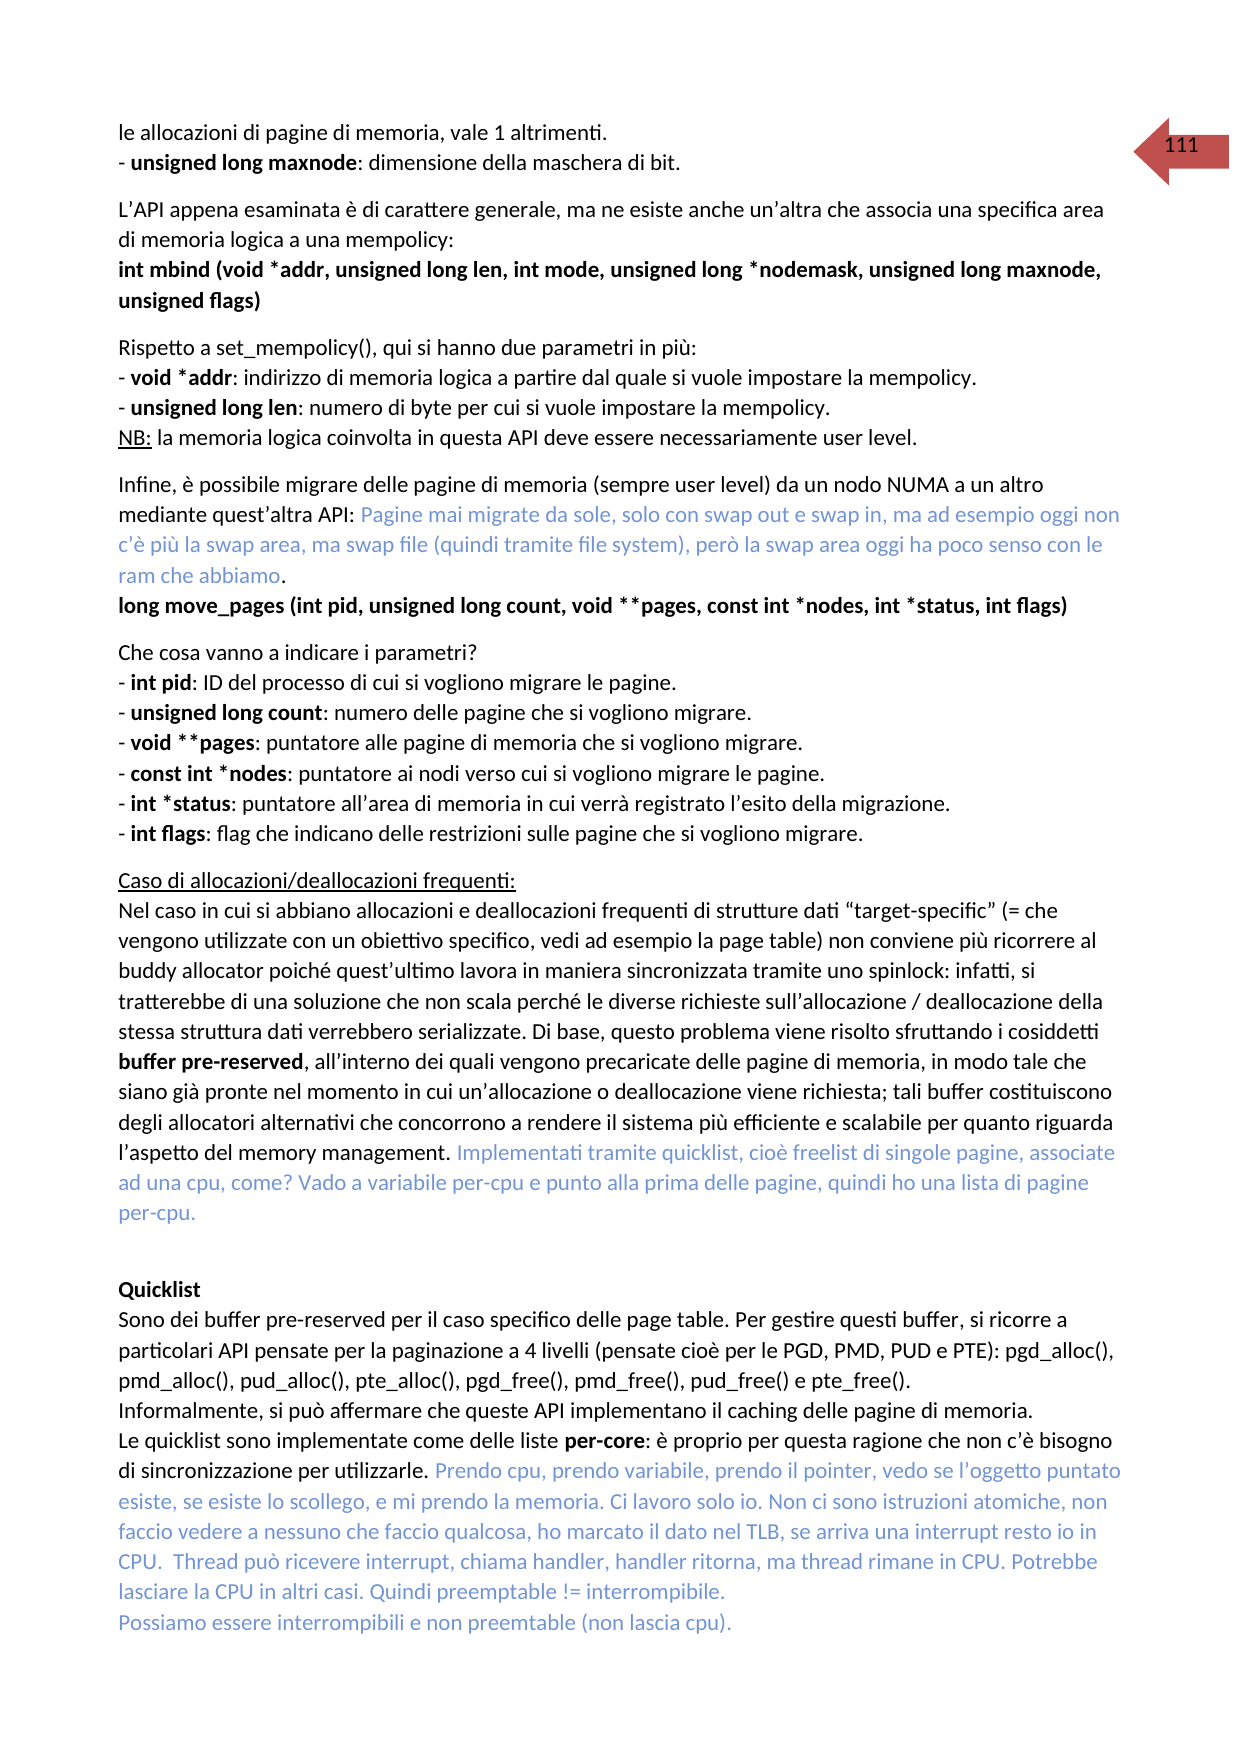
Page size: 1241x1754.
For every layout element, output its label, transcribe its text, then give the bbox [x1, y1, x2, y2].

text Caso di allocazioni/deallocazioni frequenti: Nel caso in cui si abbiano allocazioni e deallocazioni frequenti di strutture dati “target-specific” (= che vengono utilizzate con un obiettivo specifico, vedi ad esempio la page table) non conviene più ricorrere al buddy allocator poiché quest’ultimo lavora in maniera sincronizzata tramite uno spinlock: infatti, si tratterebbe di una soluzione che non scala perché le diverse richieste sull’allocazione / deallocazione della stessa struttura dati verrebbero serializzate. Di base, questo problema viene risolto sfruttando i cosiddetti buffer pre-reserved, all’interno dei quali vengono precaricate delle pagine di memoria, in modo tale che siano già pronte nel momento in cui un’allocazione o deallocazione viene richiesta; tali buffer costituiscono degli allocatori alternativi che concorrono a rendere il sistema più efficiente e scalabile per quanto riguarda l’aspetto del memory management. Implementati tramite quicklist, cioè freelist di singole pagine, associate ad una cpu, come? Vado a variabile per-cpu e punto alla prima delle pagine, quindi ho una lista di pagine per-cpu. [118, 866, 1122, 1226]
text L’API appena esaminata è di carattere generale, ma ne esiste anche un’altra che associa una specifica area di memoria logica a una mempolicy: int mbind (void *addr, unsigned long len, int mode, unsigned long *nodemask, unsigned long maxnode, unsigned flags) [118, 195, 1122, 314]
text Rispetto a set_mempolicy(), qui si hanno due parametri in più: - void *addr: indirizzo di memoria logica a partire dal quale si vuole impostare la mempolicy. - unsigned long len: numero di byte per cui si vuole impostare la mempolicy. NB: la memoria logica coinvolta in questa API deve essere necessariamente user level. [118, 333, 1122, 451]
text Infine, è possibile migrare delle pagine di memoria (sempre user level) da un nodo NUMA a un altro mediante quest’altra API: Pagine mai migrate da sole, solo con swap out e swap in, ma ad esempio oggi non c’è più la swap area, ma swap file (quindi tramite file system), però la swap area oggi ha poco senso con le ram che abbiamo. long move_pages (int pid, unsigned long count, void **pages, const int *nodes, int *status, int flags) [118, 470, 1122, 619]
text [118, 118, 1122, 176]
text Che cosa vanno a indicare i parametri? - int pid: ID del processo di cui si vogliono migrare le pagine. - unsigned long count: numero delle pagine che si vogliono migrare. - void **pages: puntatore alle pagine di memoria che si vogliono migrare. - const int *nodes: puntatore ai nodi verso cui si vogliono migrare le pagine. - int *status: puntatore all’area di memoria in cui verrà registrato l’esito della migrazione. - int flags: flag che indicano delle restrizioni sulle pagine che si vogliono migrare. [118, 638, 1122, 847]
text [118, 1245, 1122, 1636]
